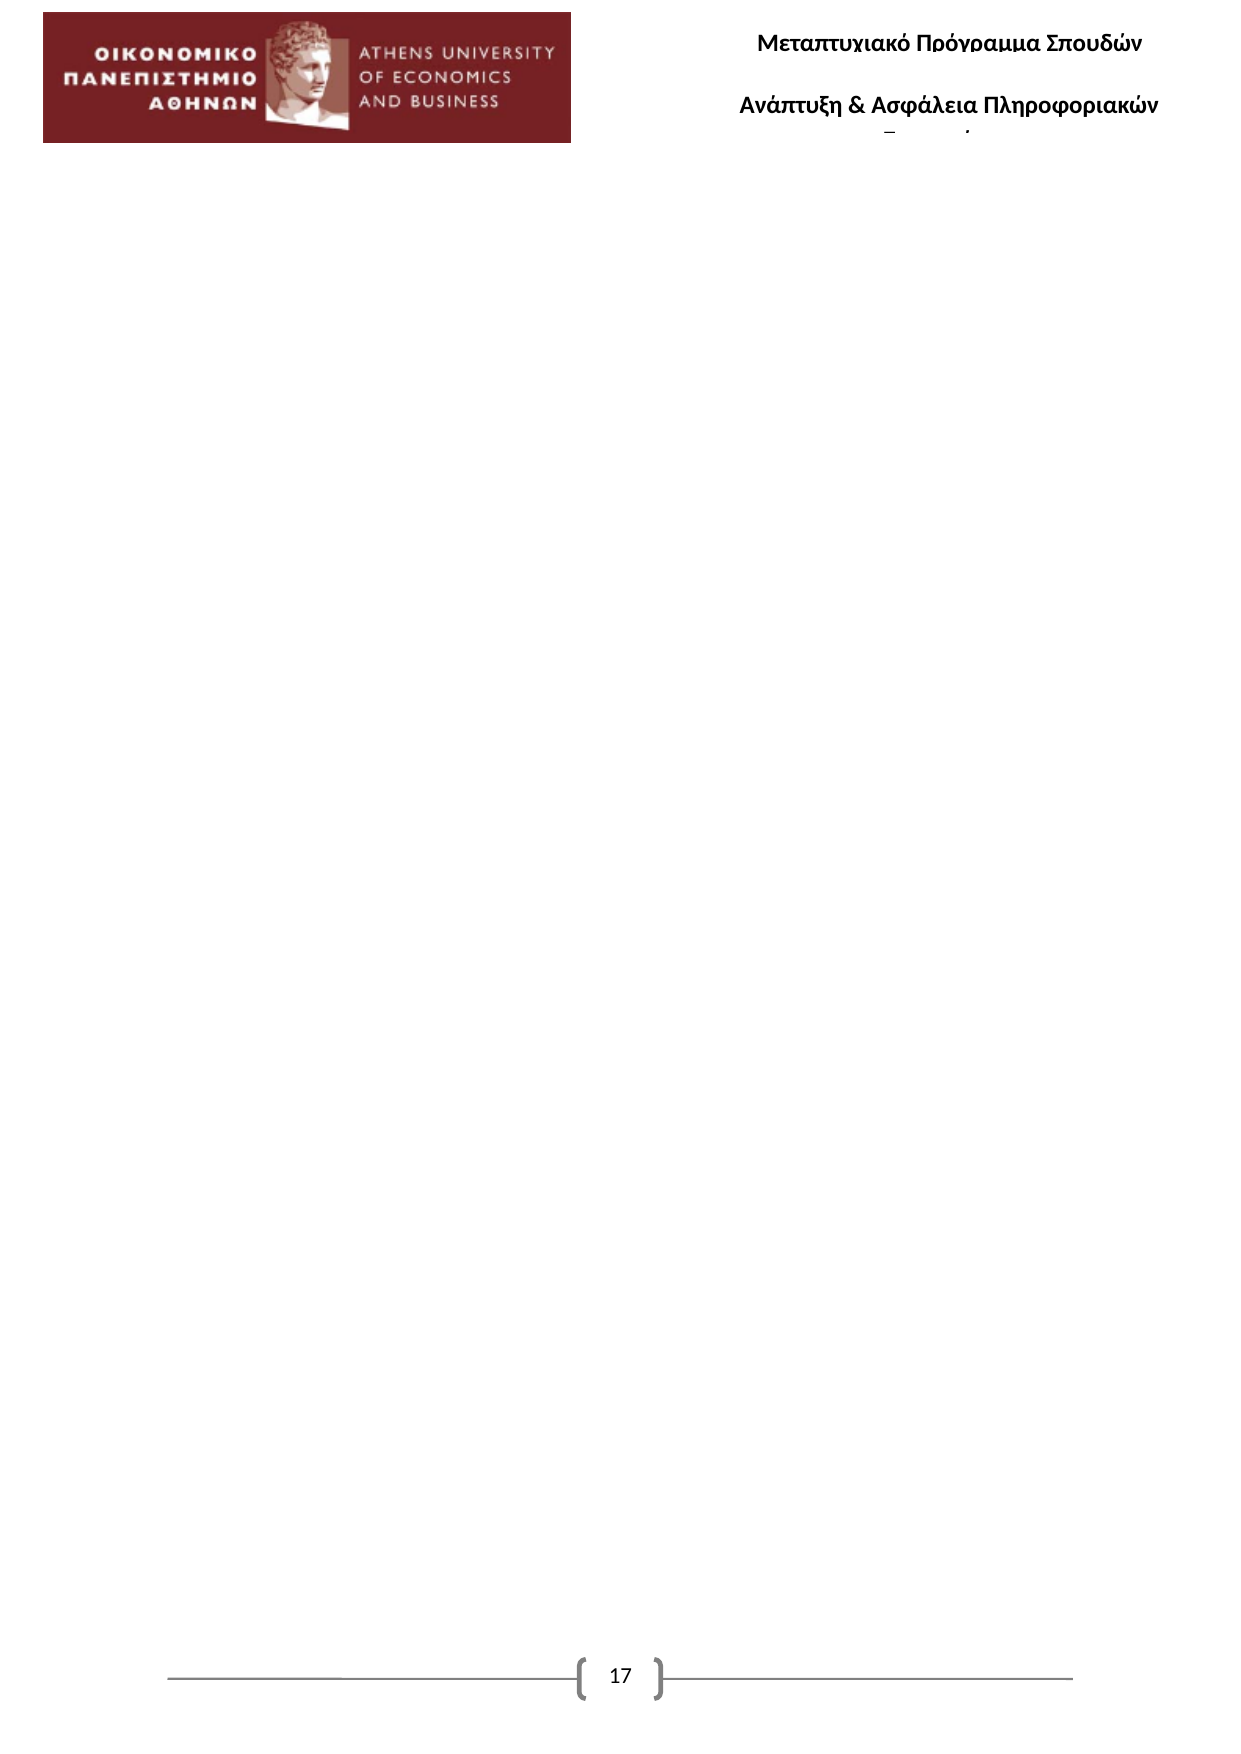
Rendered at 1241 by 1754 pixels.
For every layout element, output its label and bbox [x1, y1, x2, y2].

picture [43, 12, 571, 143]
